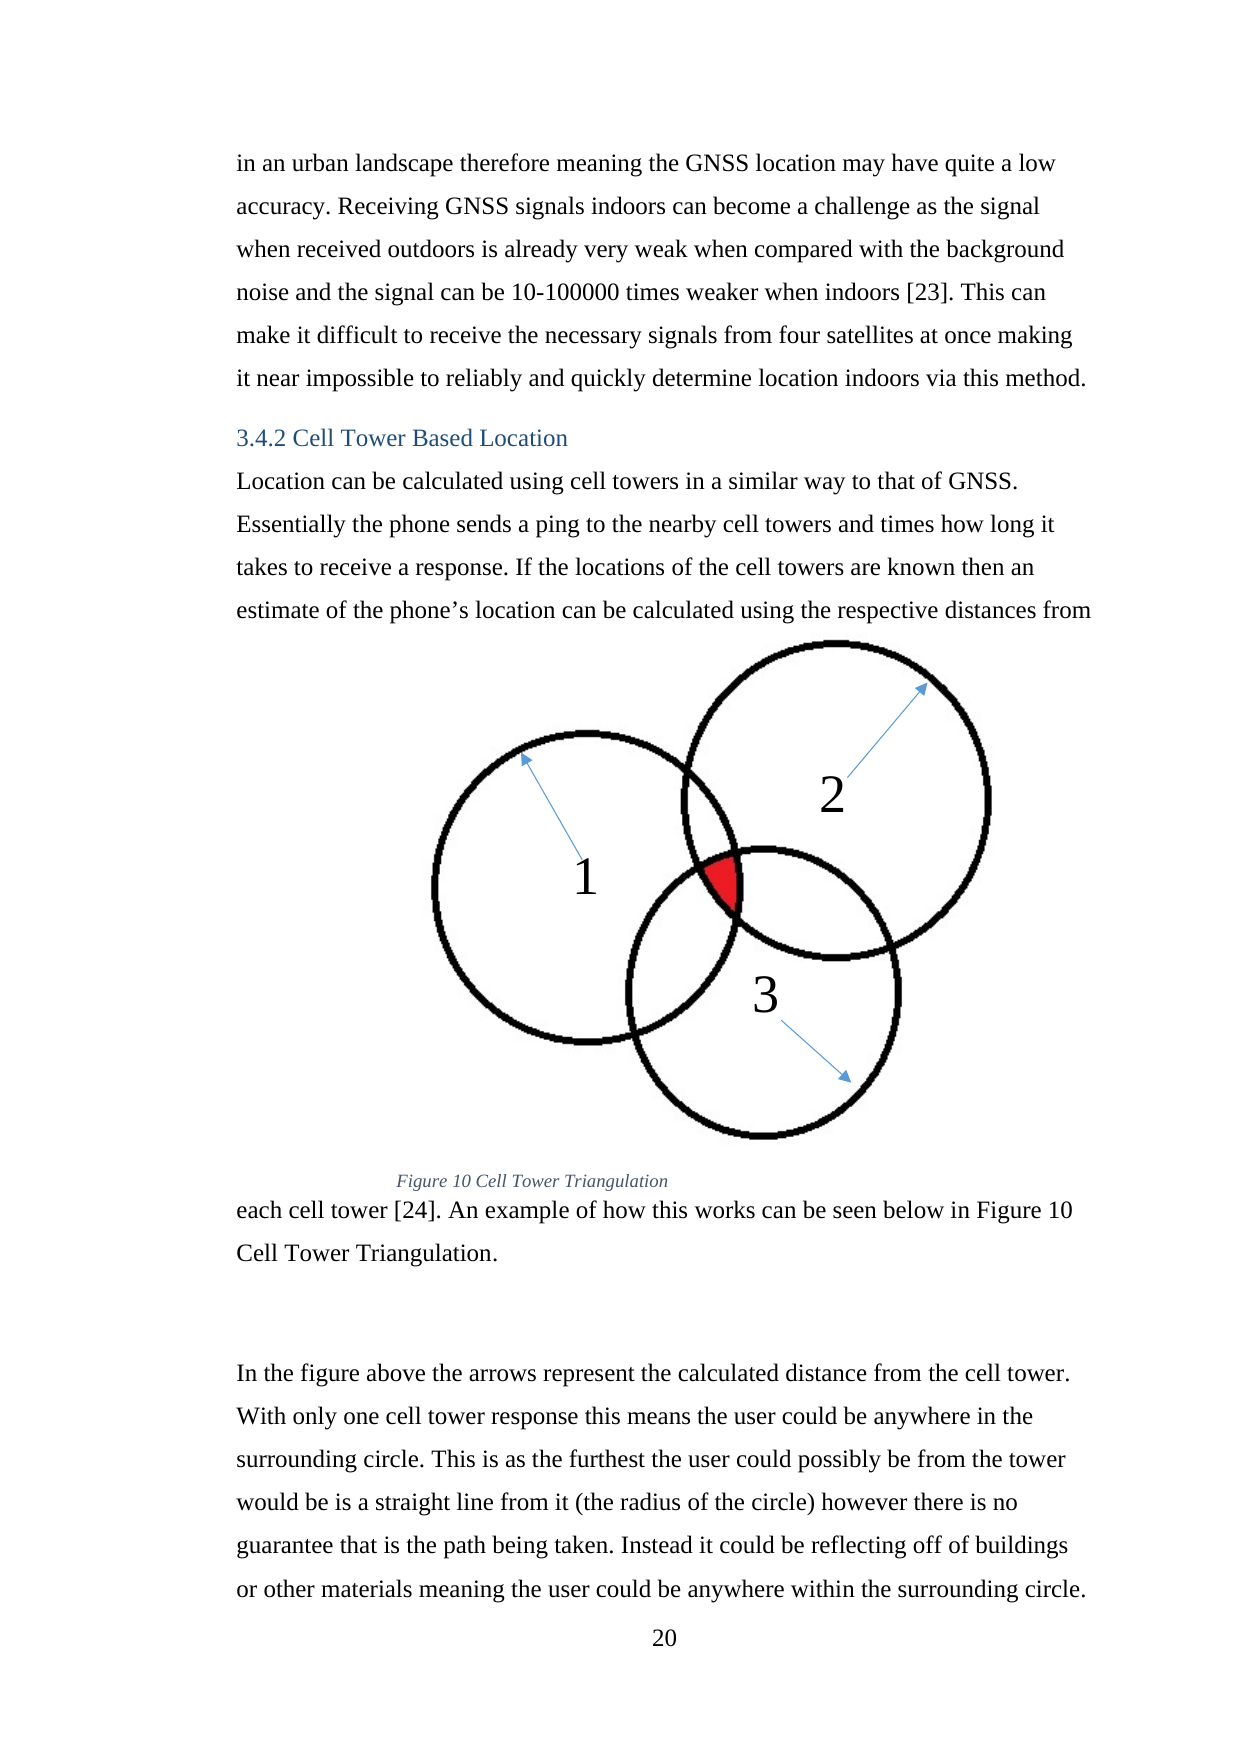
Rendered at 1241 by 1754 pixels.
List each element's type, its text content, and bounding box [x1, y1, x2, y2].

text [236, 1358, 1092, 1602]
subtitle 3.4.2 Cell Tower Based Location [236, 423, 1092, 452]
picture [396, 630, 1017, 1161]
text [236, 148, 1092, 392]
